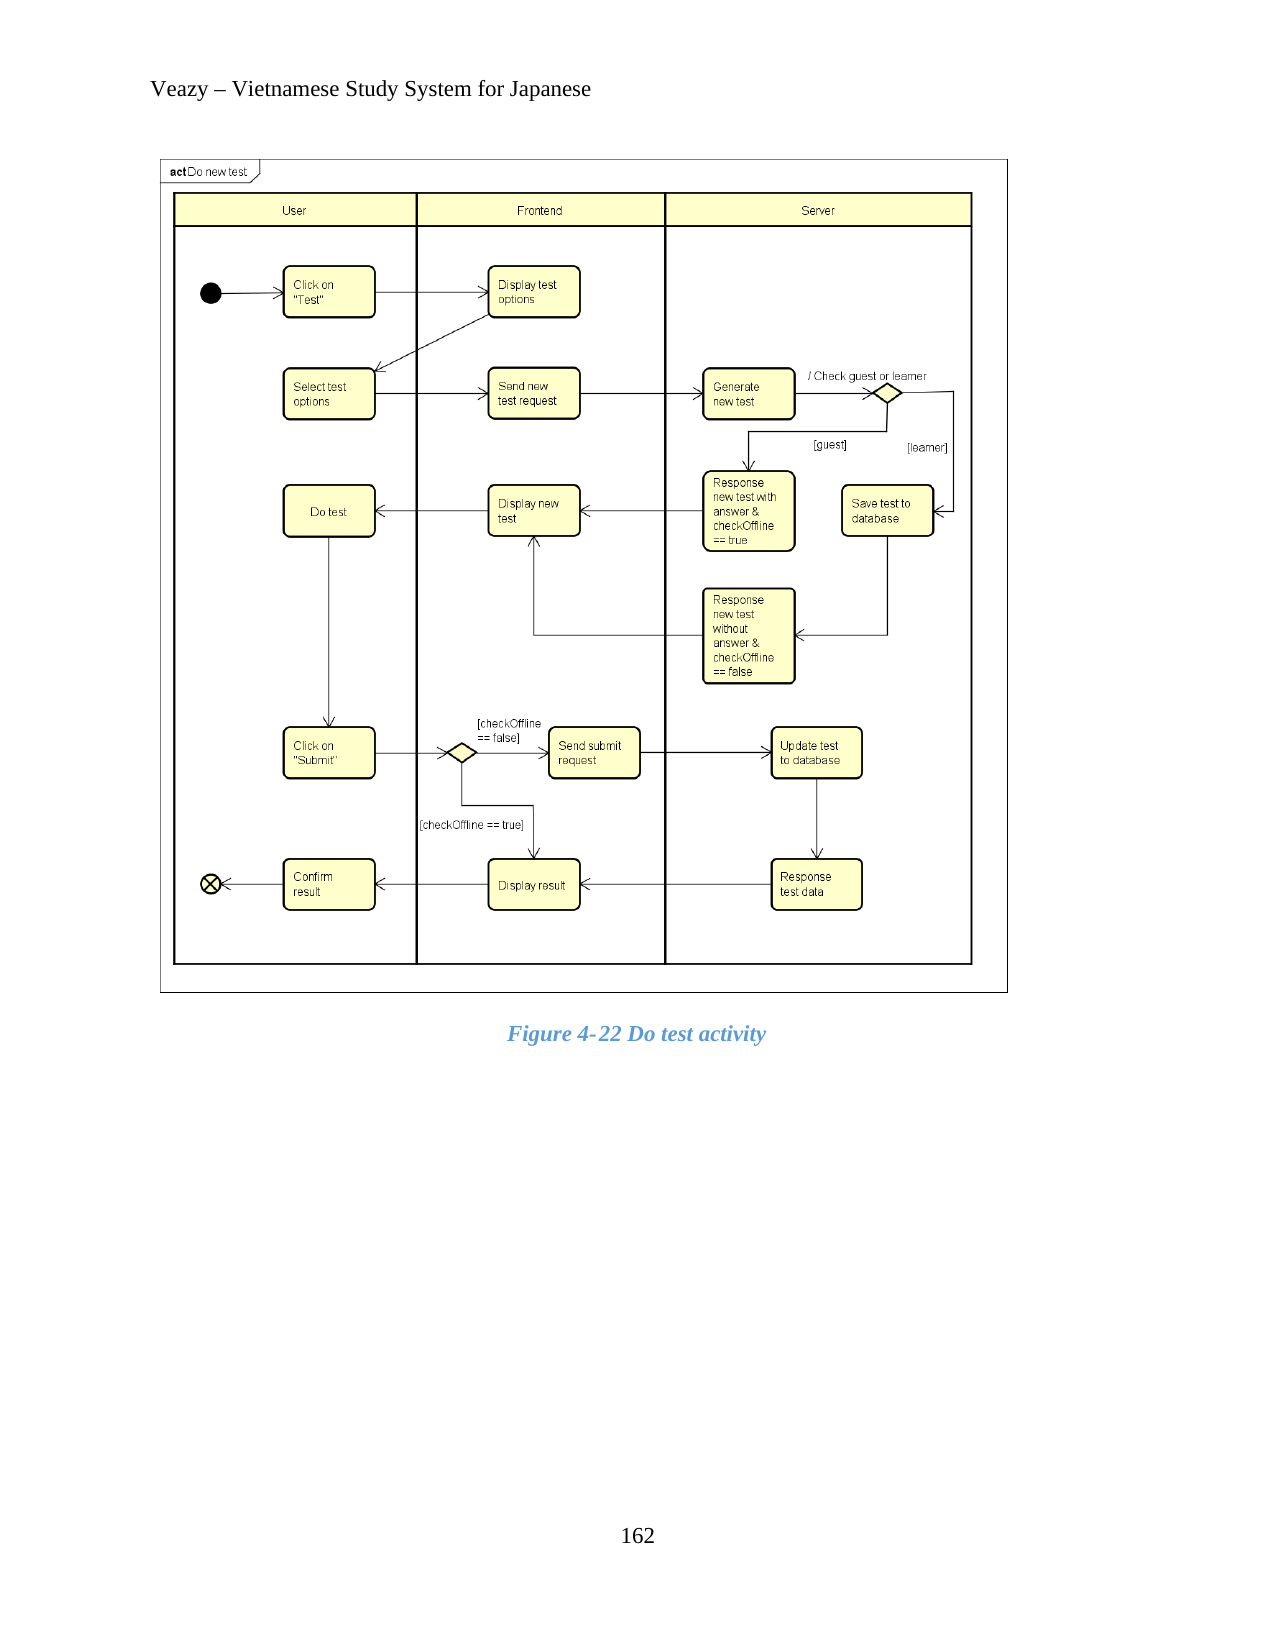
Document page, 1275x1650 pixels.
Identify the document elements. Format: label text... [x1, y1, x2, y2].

picture [150, 150, 1016, 1002]
